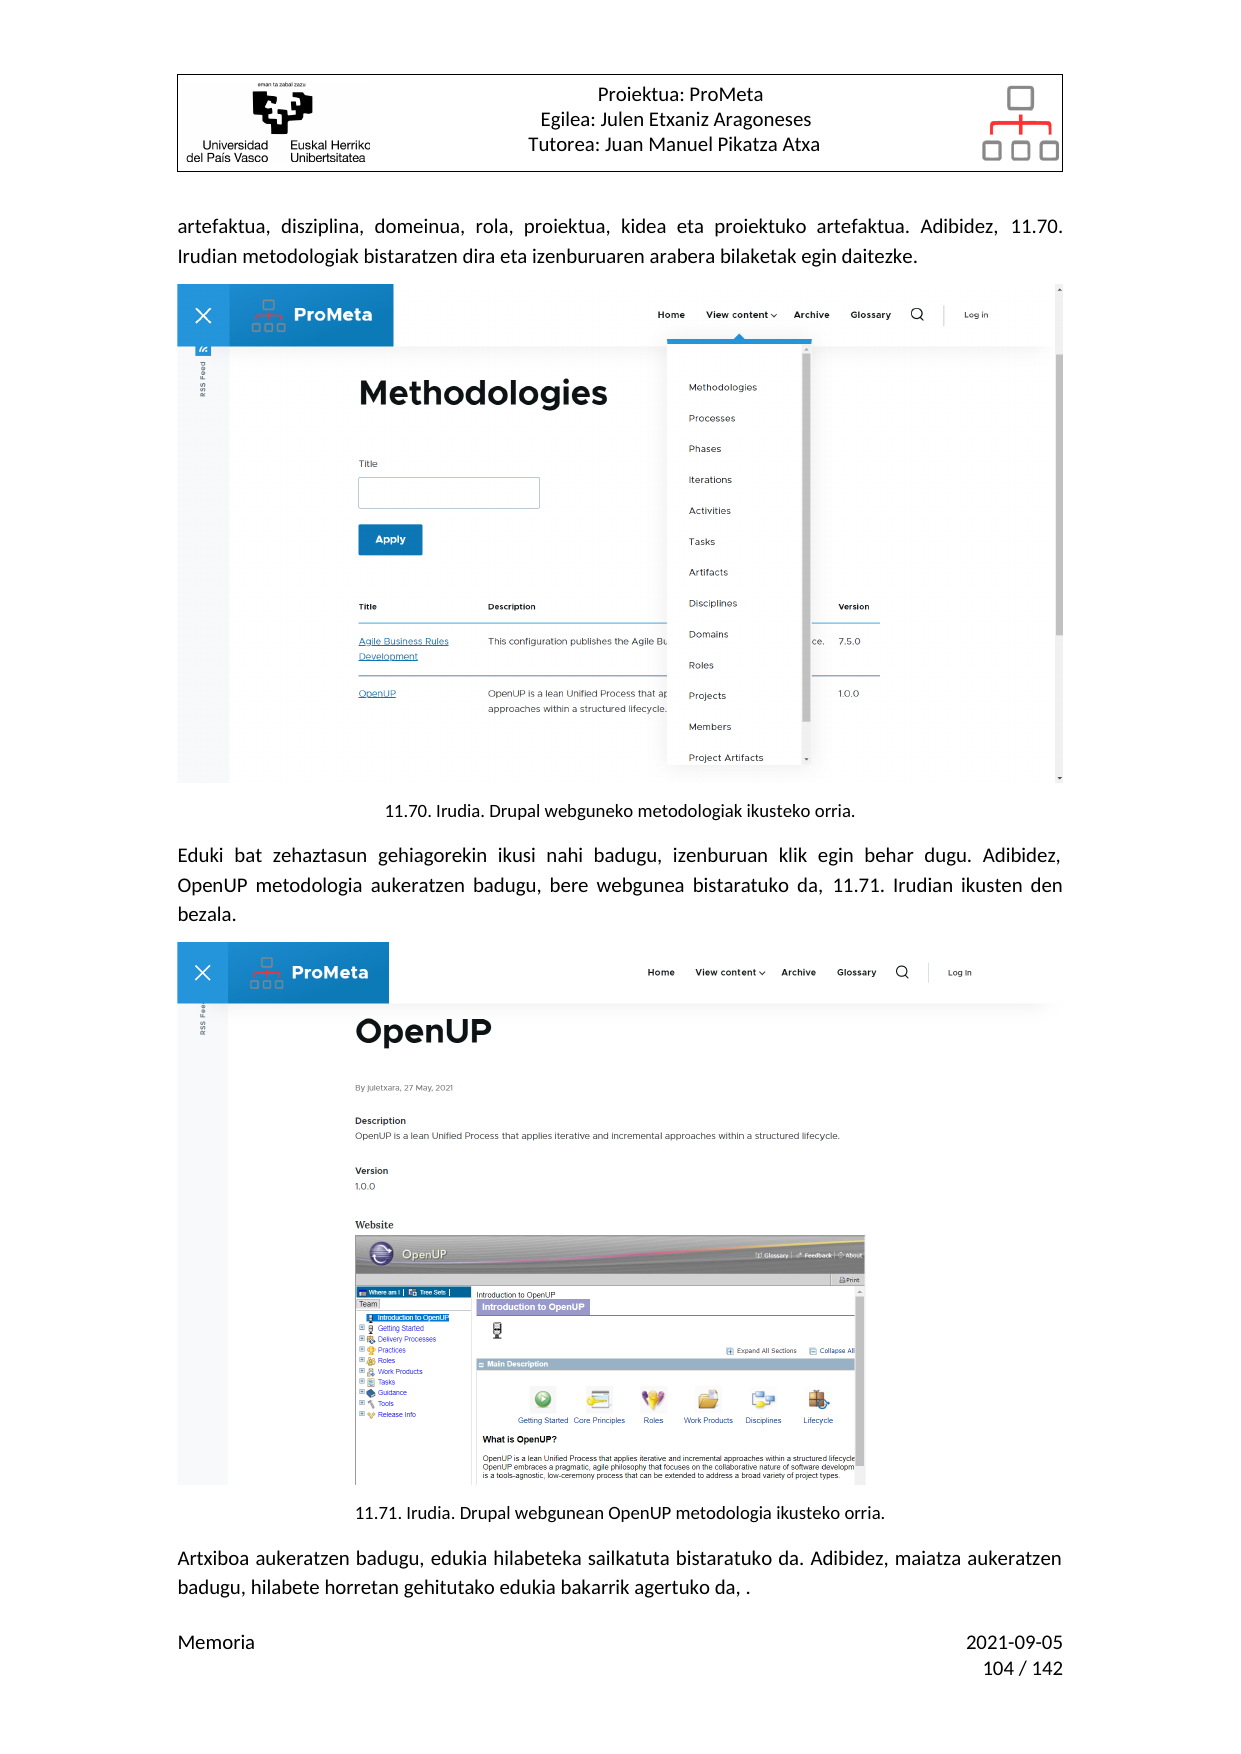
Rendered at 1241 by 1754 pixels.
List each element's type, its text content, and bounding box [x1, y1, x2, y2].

picture [182, 81, 370, 162]
text Artxiboa aukeratzen badugu, edukia hilabeteka sailkatuta bistaratuko da. Adibidez, maiatza aukeratzen badugu, hilabete horretan gehitutako edukia bakarrik agertuko da, . [177, 1545, 1063, 1599]
picture [978, 80, 1060, 162]
picture [177, 942, 1063, 1485]
picture [177, 284, 1063, 783]
